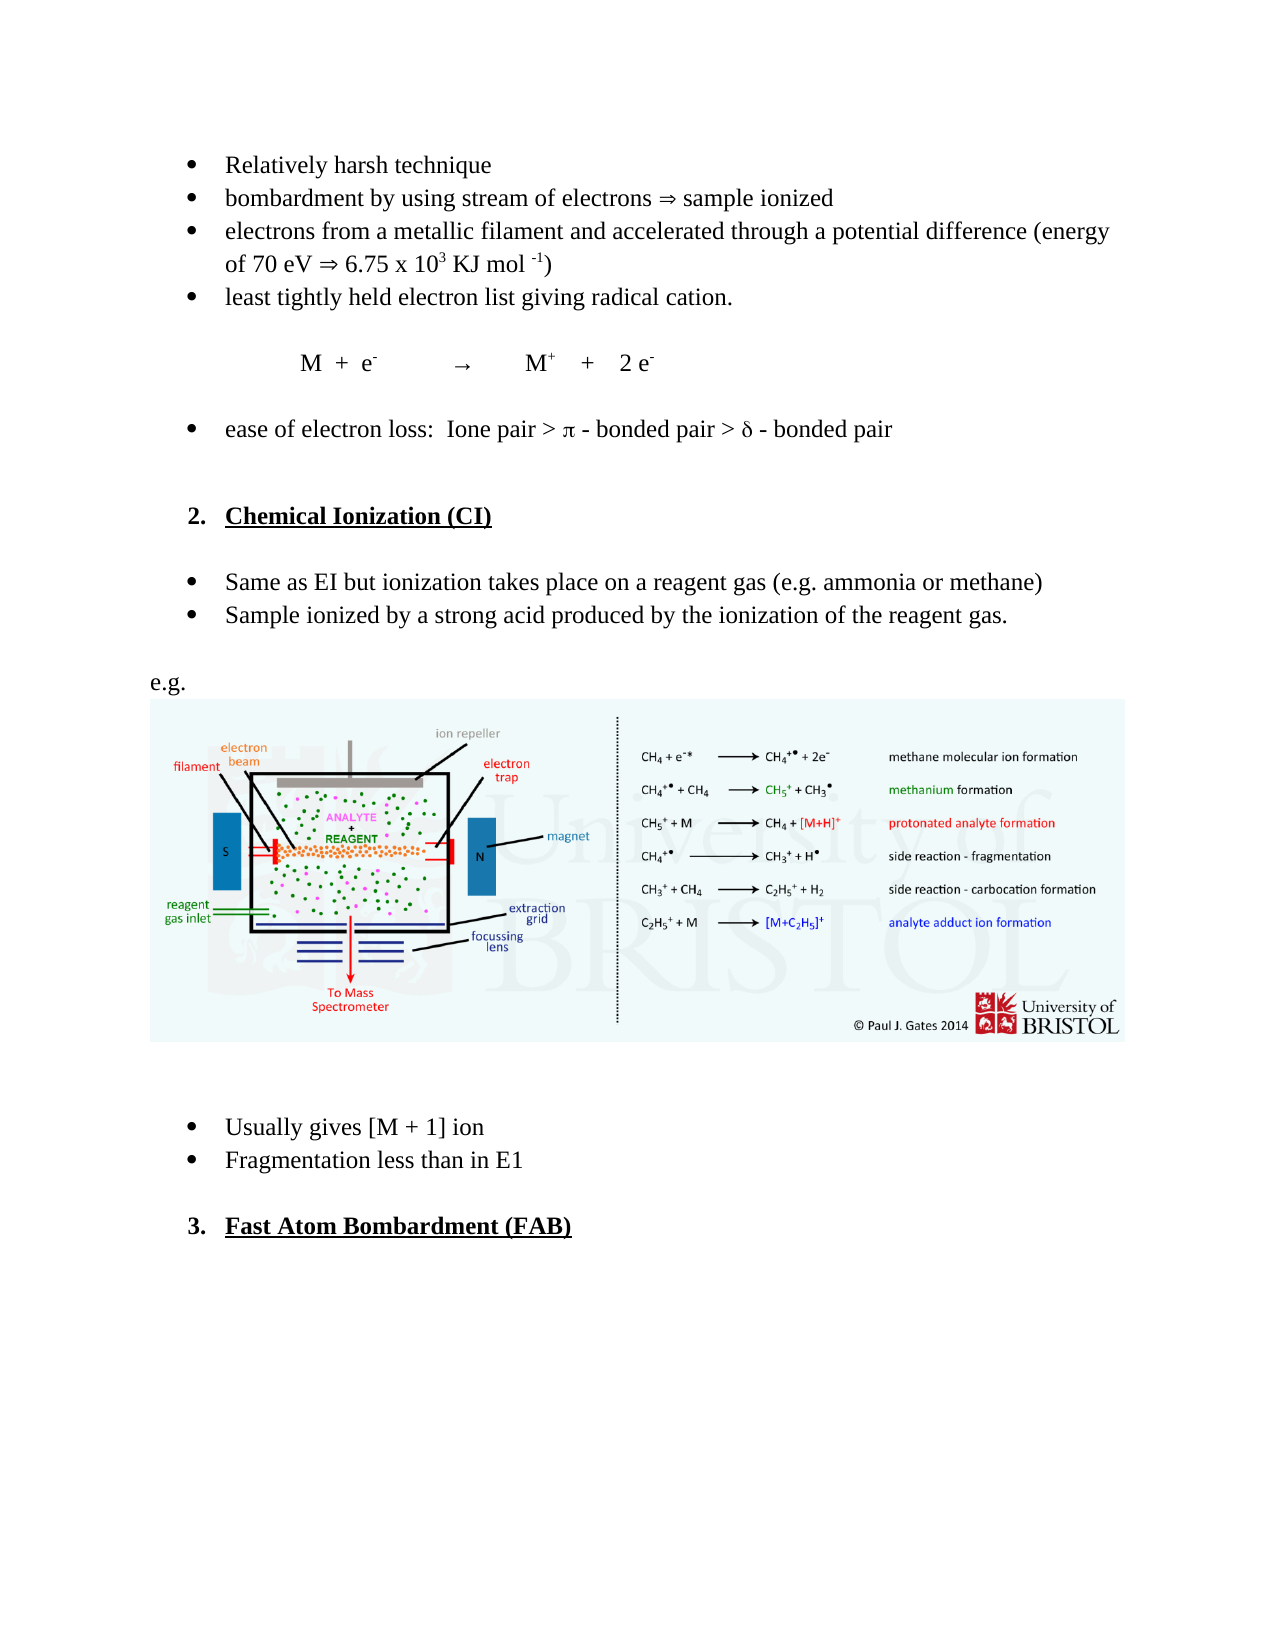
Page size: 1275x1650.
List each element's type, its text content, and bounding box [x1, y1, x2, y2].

text e.g. [150, 667, 1125, 699]
list Fast Atom Bombardment (FAB) [187, 1211, 1125, 1240]
list ease of electron loss: Ione pair > - bonded pair > - bonded pair [187, 414, 1125, 443]
list Same as EI but ionization takes place on a reagent gas (e.g. ammonia or methane) [187, 567, 1125, 596]
list Usually gives [M + 1] ion [187, 1112, 1125, 1141]
list Sample ionized by a strong acid produced by the ionization of the reagent gas. [187, 601, 1125, 629]
text of 70 eV 6.75 x 103 KJ mol -1) [187, 249, 1125, 278]
list Chemical Ionization (CI) [187, 501, 1125, 530]
list bombardment by using stream of electrons sample ionized [187, 183, 1125, 212]
list electrons from a metallic filament and accelerated through a potential difference (energy [187, 216, 1125, 245]
text M + e- → M+ + 2 e- [187, 348, 1125, 377]
list Fragmentation less than in E1 [187, 1145, 1125, 1174]
picture [150, 699, 1125, 1042]
list Relatively harsh technique [187, 150, 1125, 179]
list least tightly held electron list giving radical cation. [187, 282, 1125, 311]
